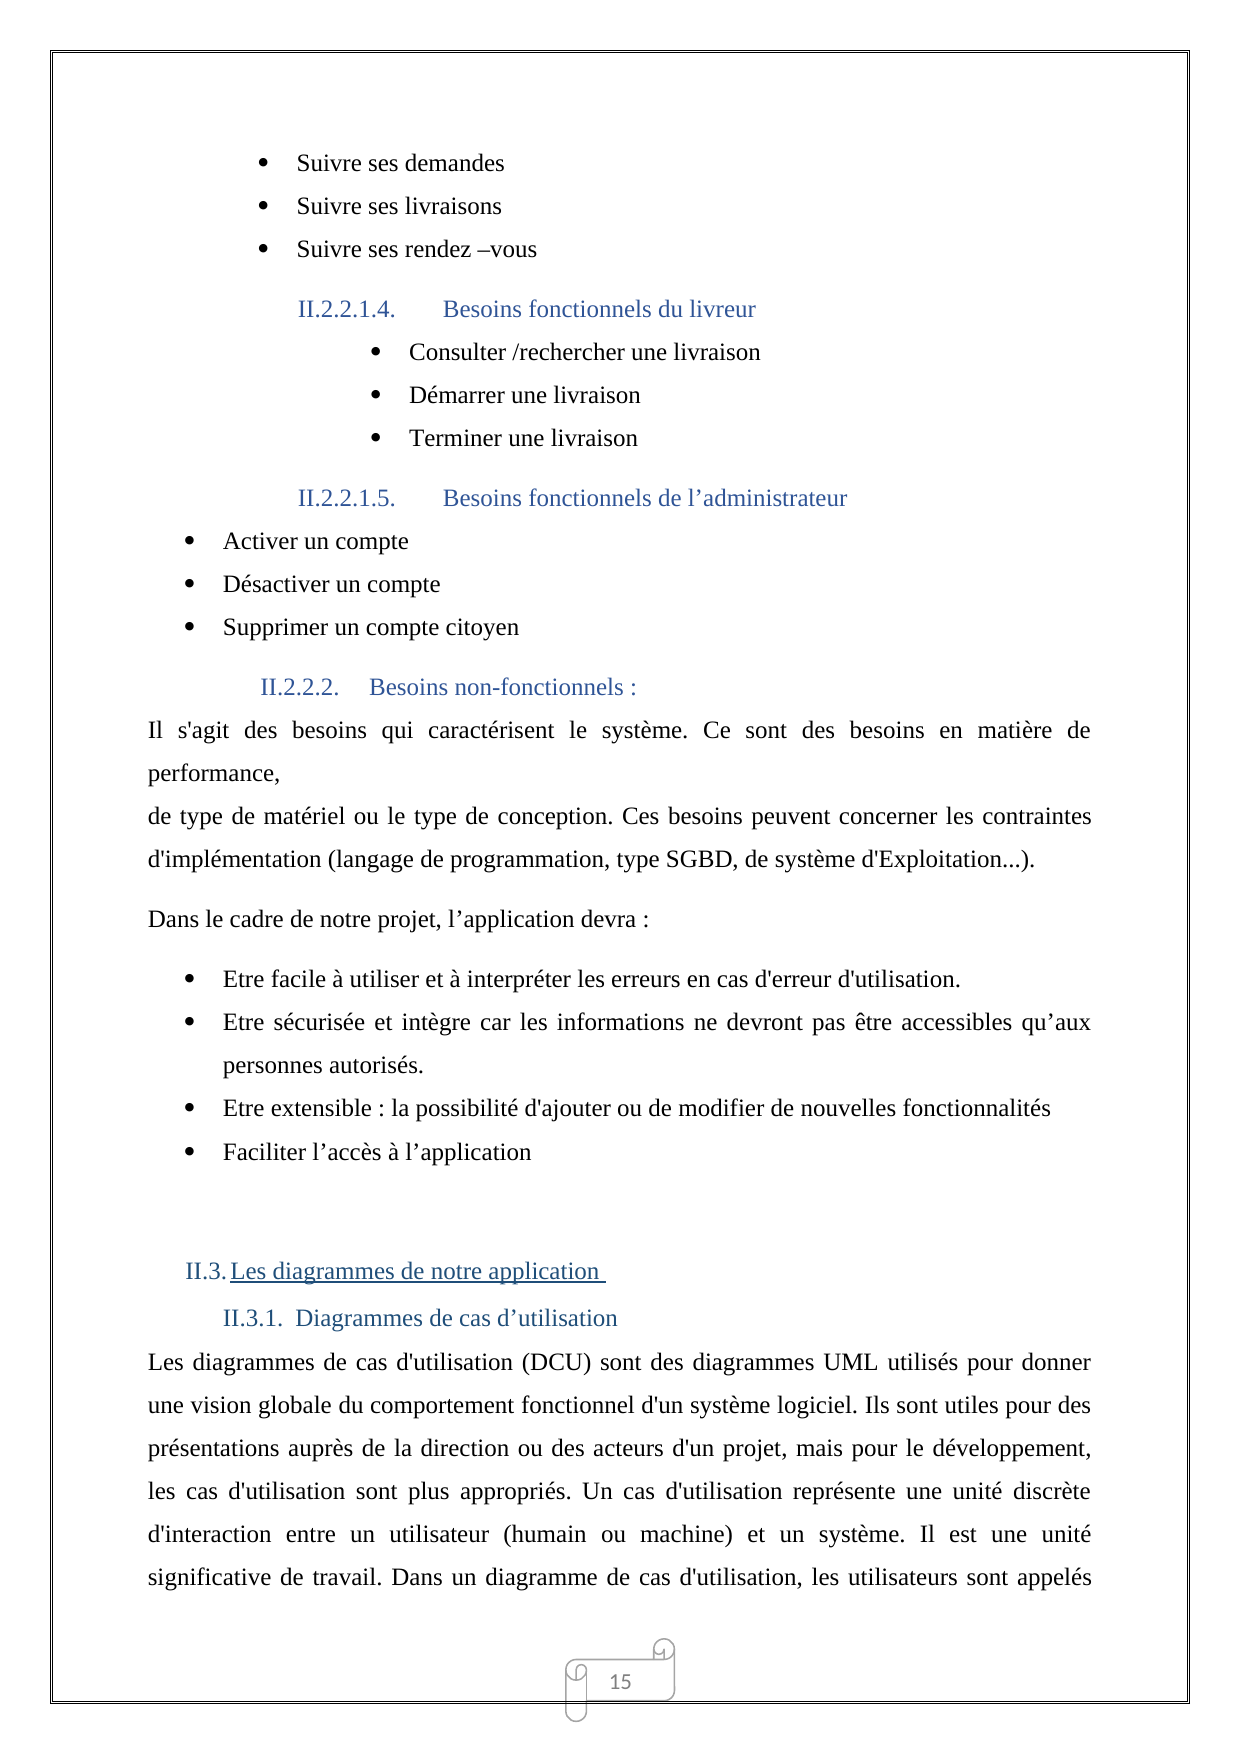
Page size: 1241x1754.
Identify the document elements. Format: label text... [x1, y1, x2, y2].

subtitle Besoins fonctionnels de l’administrateur [298, 483, 1093, 512]
list Etre sécurisée et intègre car les informations ne devront pas être accessibles qu’aux personnes autorisés. [185, 1007, 1093, 1079]
list Faciliter l’accès à l’application [185, 1137, 1093, 1165]
list Désactiver un compte [185, 569, 1093, 598]
subtitle Besoins fonctionnels du livreur [298, 294, 1093, 322]
list Supprimer un compte citoyen [185, 612, 1093, 641]
list Etre extensible : la possibilité d'ajouter ou de modifier de nouvelles fonctionnalités [185, 1093, 1093, 1122]
subtitle Diagrammes de cas d’utilisation [223, 1303, 1093, 1332]
list Etre facile à utiliser et à interpréter les erreurs en cas d'erreur d'utilisation. [185, 964, 1093, 993]
list Suivre ses demandes [259, 148, 1093, 176]
list Consulter /rechercher une livraison [371, 337, 1093, 366]
list Terminer une livraison [371, 423, 1093, 452]
text Dans le cadre de notre projet, l’application devra : [148, 904, 1093, 933]
list Suivre ses rendez –vous [259, 234, 1093, 263]
subtitle Besoins non-fonctionnels : [260, 672, 1093, 701]
list Activer un compte [185, 526, 1093, 555]
list Suivre ses livraisons [259, 191, 1093, 219]
list Démarrer une livraison [371, 380, 1093, 409]
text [148, 1347, 1093, 1591]
subtitle Les diagrammes de notre application [185, 1256, 1093, 1285]
text Il s'agit des besoins qui caractérisent le système. Ce sont des besoins en matière de performance, de type de matériel ou le type de conception. Ces besoins peuvent concerner les contraintes d'implémentation (langage de programmation, type SGBD, de système d'Exploitation...). [148, 715, 1093, 873]
